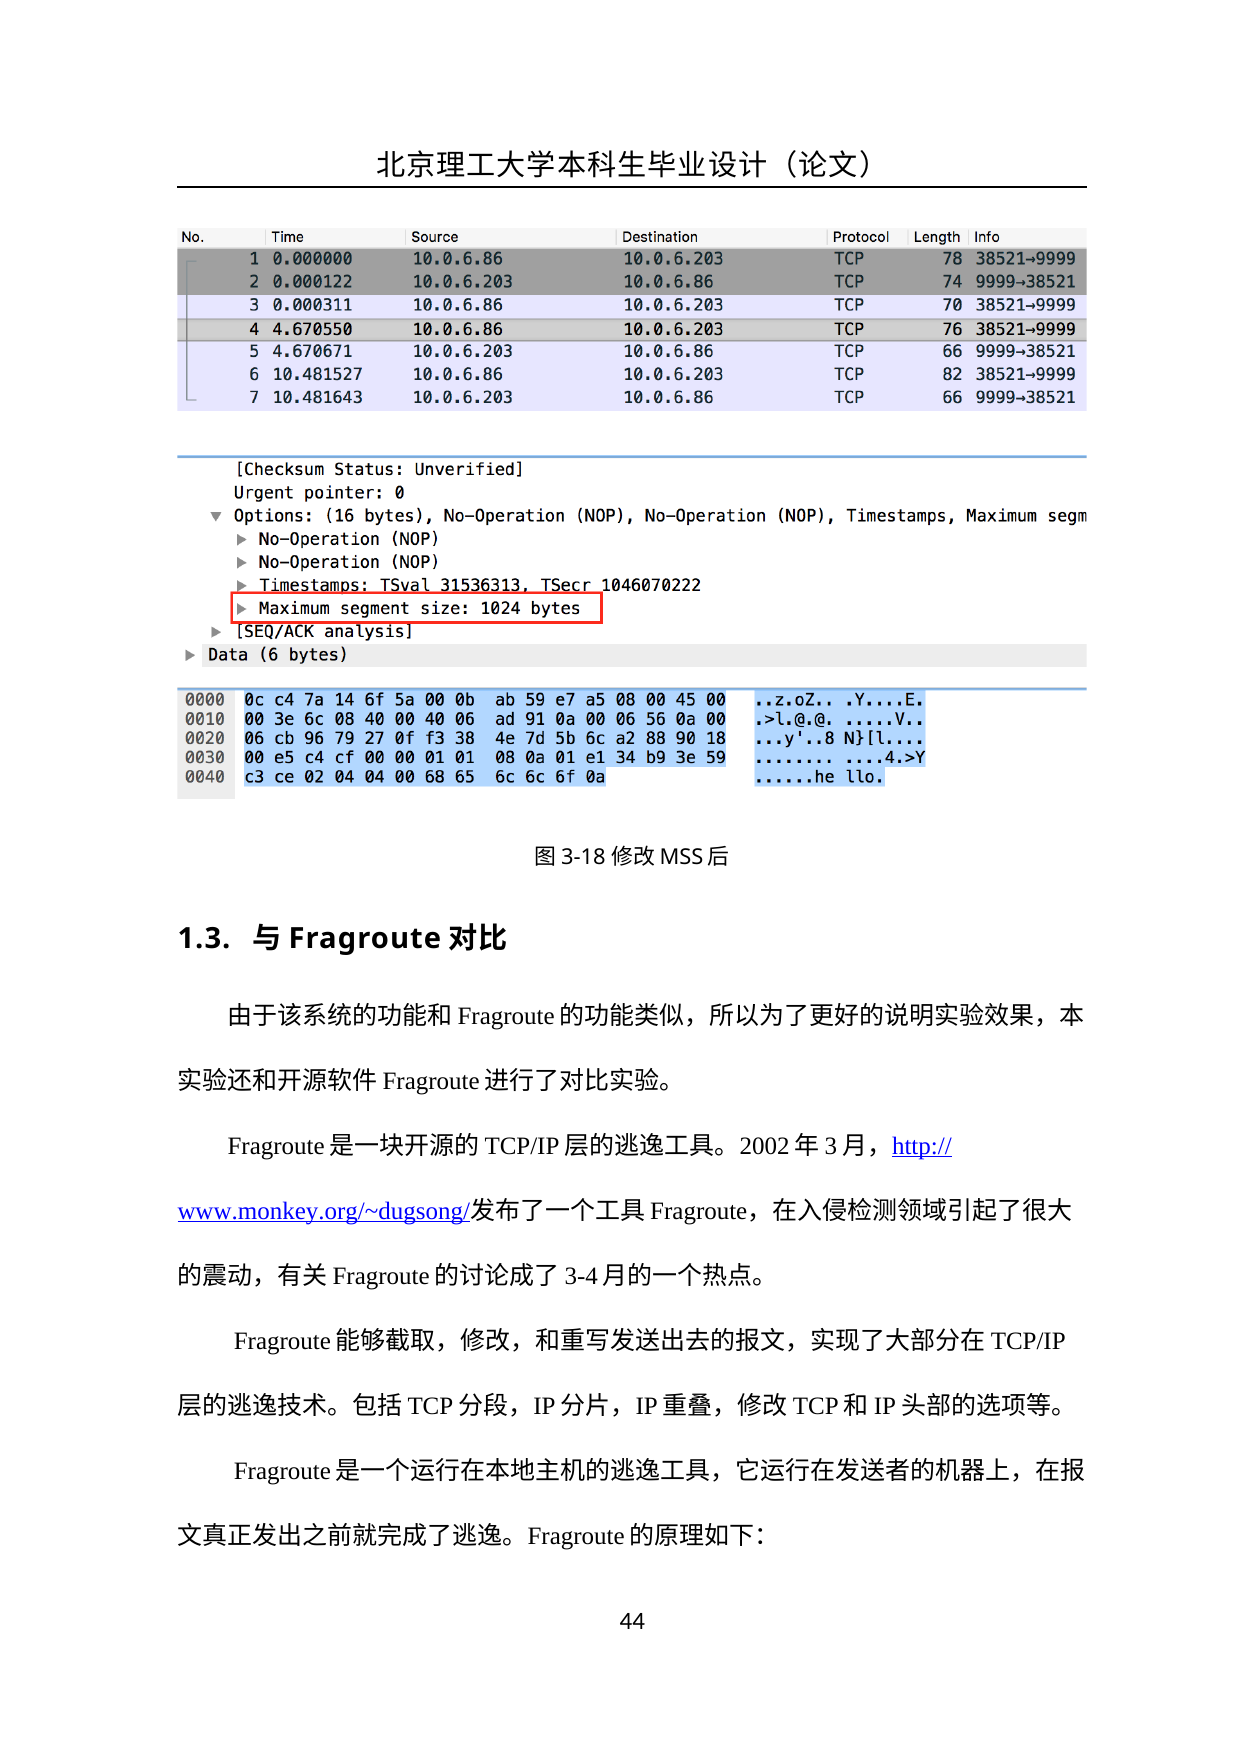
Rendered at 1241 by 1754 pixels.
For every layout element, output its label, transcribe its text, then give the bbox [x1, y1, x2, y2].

text Fragroute是一块开源的TCP/IP层的逃逸工具。2002年3月，http://www.monkey.org/~dugsong/发布了一个工具Fragroute，在入侵检测领域引起了很大的震动，有关Fragroute的讨论成了3-4月的一个热点。 [177, 1111, 1087, 1306]
subtitle 与Fragroute对比 [177, 903, 1087, 968]
picture [177, 228, 1087, 799]
text 图3-18 修改MSS后 [177, 838, 1087, 871]
text 由于该系统的功能和Fragroute的功能类似，所以为了更好的说明实验效果，本实验还和开源软件Fragroute进行了对比实验。 [177, 981, 1087, 1111]
text Fragroute是一个运行在本地主机的逃逸工具，它运行在发送者的机器上，在报文真正发出之前就完成了逃逸。Fragroute的原理如下： [177, 1436, 1087, 1566]
text Fragroute能够截取，修改，和重写发送出去的报文，实现了大部分在TCP/IP层的逃逸技术。包括TCP分段，IP分片，IP重叠，修改TCP和IP头部的选项等。 [177, 1306, 1087, 1436]
